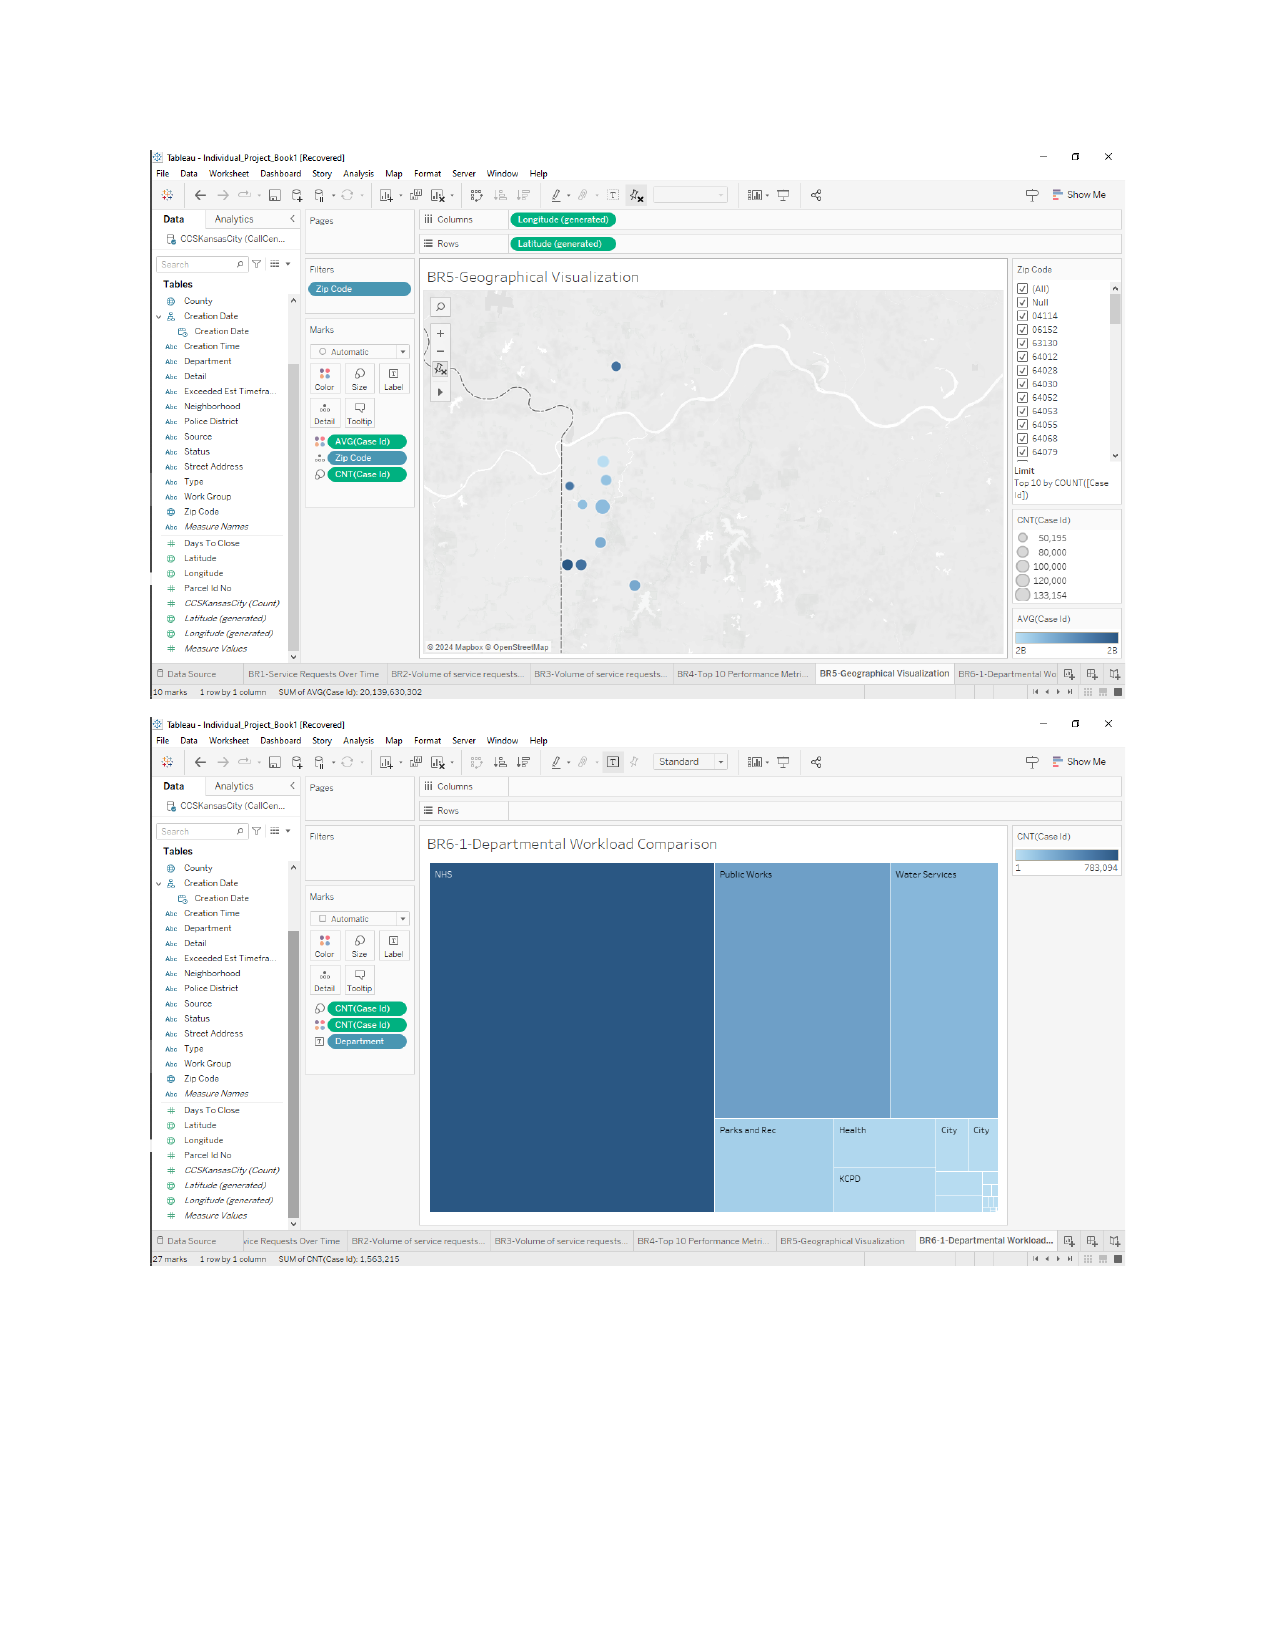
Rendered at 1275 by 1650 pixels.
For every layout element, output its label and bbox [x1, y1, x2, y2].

picture [150, 717, 1125, 1266]
picture [150, 150, 1125, 699]
